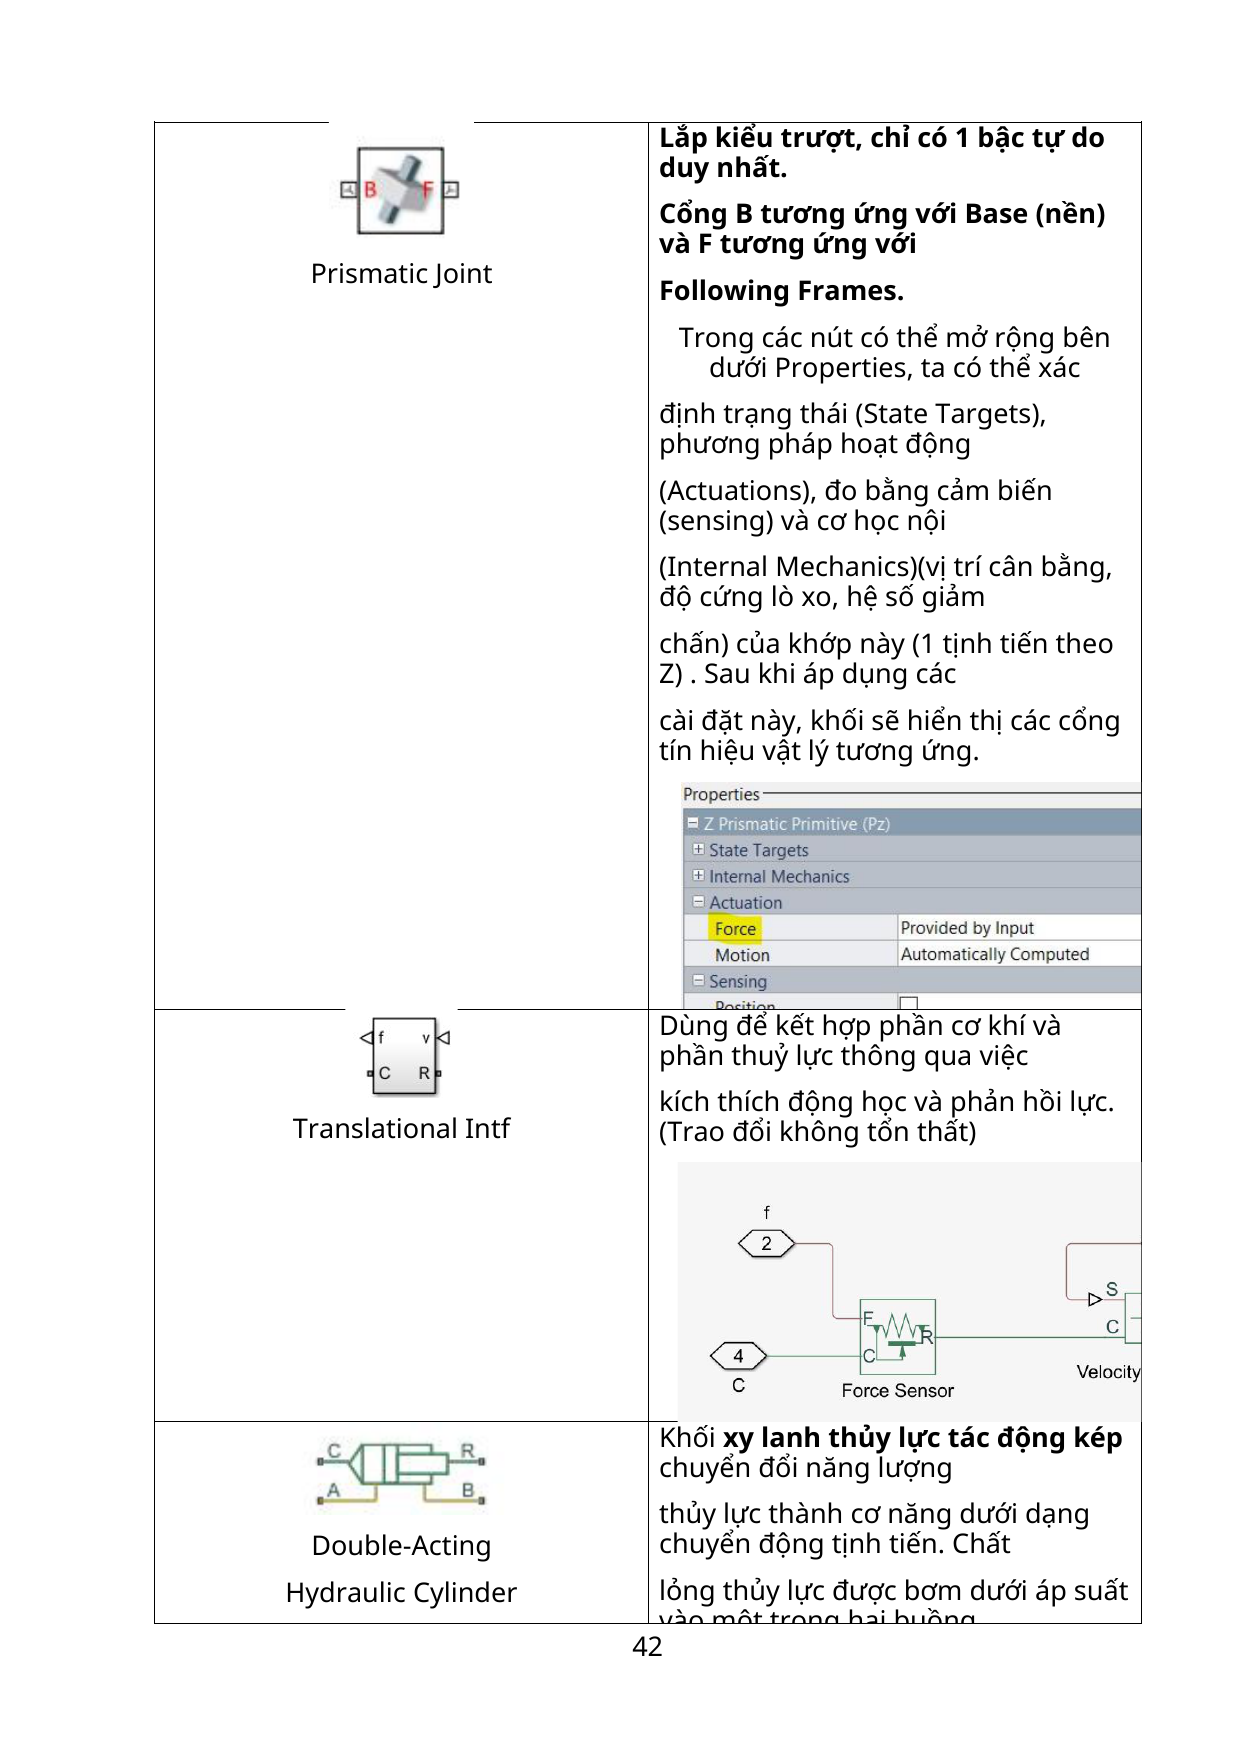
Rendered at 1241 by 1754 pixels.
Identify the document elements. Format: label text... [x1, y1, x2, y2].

picture [681, 782, 1142, 1009]
picture [287, 1422, 516, 1515]
table_cell Dùng để kết hợp phần cơ khí và phần thuỷ lực thông qua việc kích thích động học và phản hồi lực. (Trao đổi không tổn thất) [649, 1010, 1141, 1421]
table_header Lắp kiểu trượt, chỉ có 1 bậc tự do duy nhất. Cổng B tương ứng với Base (nền) và F tương ứng với Following Frames. Trong các nút có thể mở rộng bên dưới Properties, ta có thể xác định trạng thái (State Targets), phương pháp hoạt động (Actuations), đo bằng cảm biến (sensing) và cơ học nội (Internal Mechanics)(vị trí cân bằng, độ cứng lò xo, hệ số giảm chấn) của khớp này (1 tịnh tiến theo Z) . Sau khi áp dụng các cài đặt này, khối sẽ hiển thị các cổng tín hiệu vật lý tương ứng. [649, 123, 1141, 1009]
text 42 [623, 1633, 663, 1663]
table_cell Khối xy lanh thủy lực tác động kép chuyển đổi năng lượng thủy lực thành cơ năng dưới dạng chuyển động tịnh tiến. Chất lỏng thủy lực được bơm dưới áp suất vào một trong hai buồng xy lanh buộc piston chuyển động và tác dụng lực lên thanh ty xi [649, 1422, 1141, 1623]
picture [345, 1009, 458, 1098]
table_cell Translational Intf [155, 1010, 648, 1421]
table_cell Double-Acting Hydraulic Cylinder [155, 1422, 648, 1623]
picture [677, 1162, 1142, 1422]
table_header Prismatic Joint [155, 123, 648, 1009]
picture [328, 122, 474, 242]
